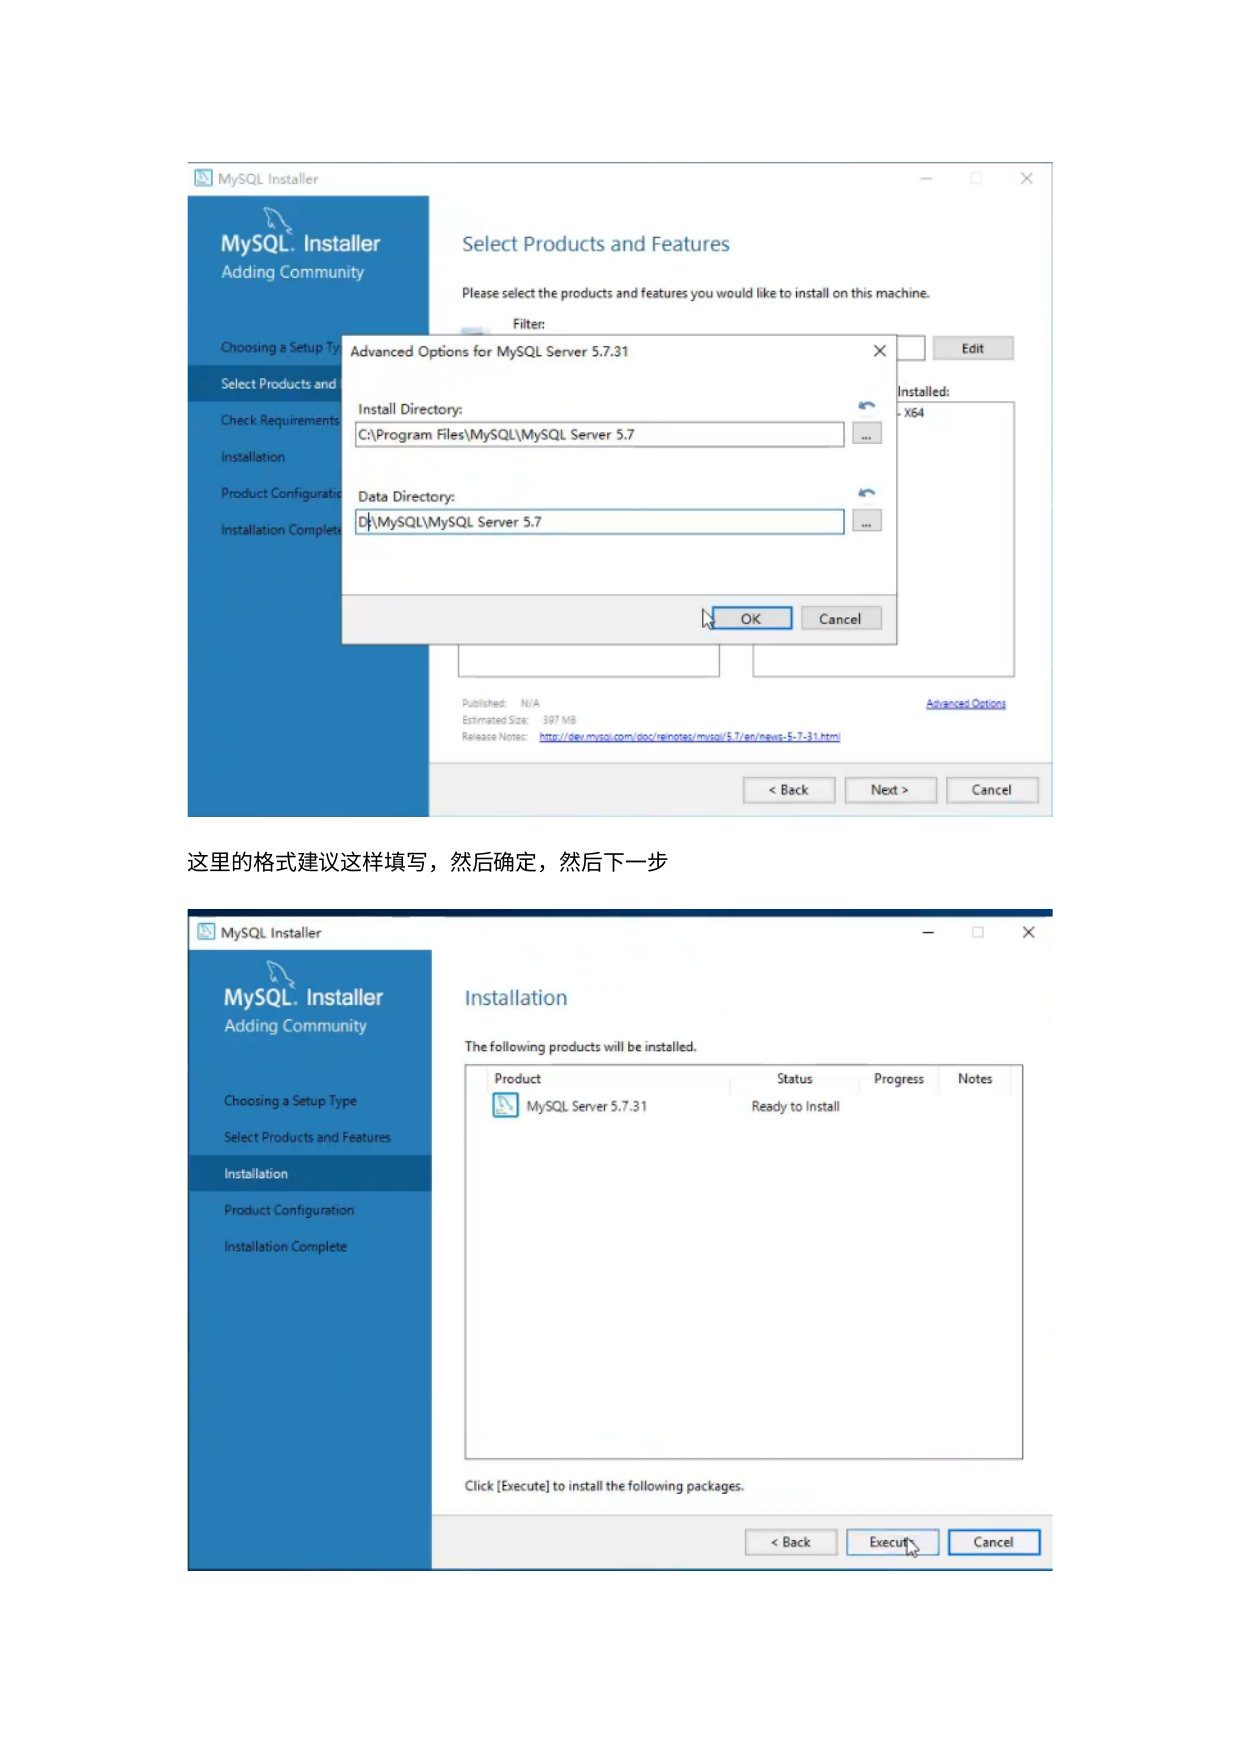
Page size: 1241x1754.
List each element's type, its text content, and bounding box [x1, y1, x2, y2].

text 这里的格式建议这样填写，然后确定，然后下一步 [187, 844, 1053, 877]
picture [187, 162, 1053, 817]
picture [187, 909, 1053, 1571]
